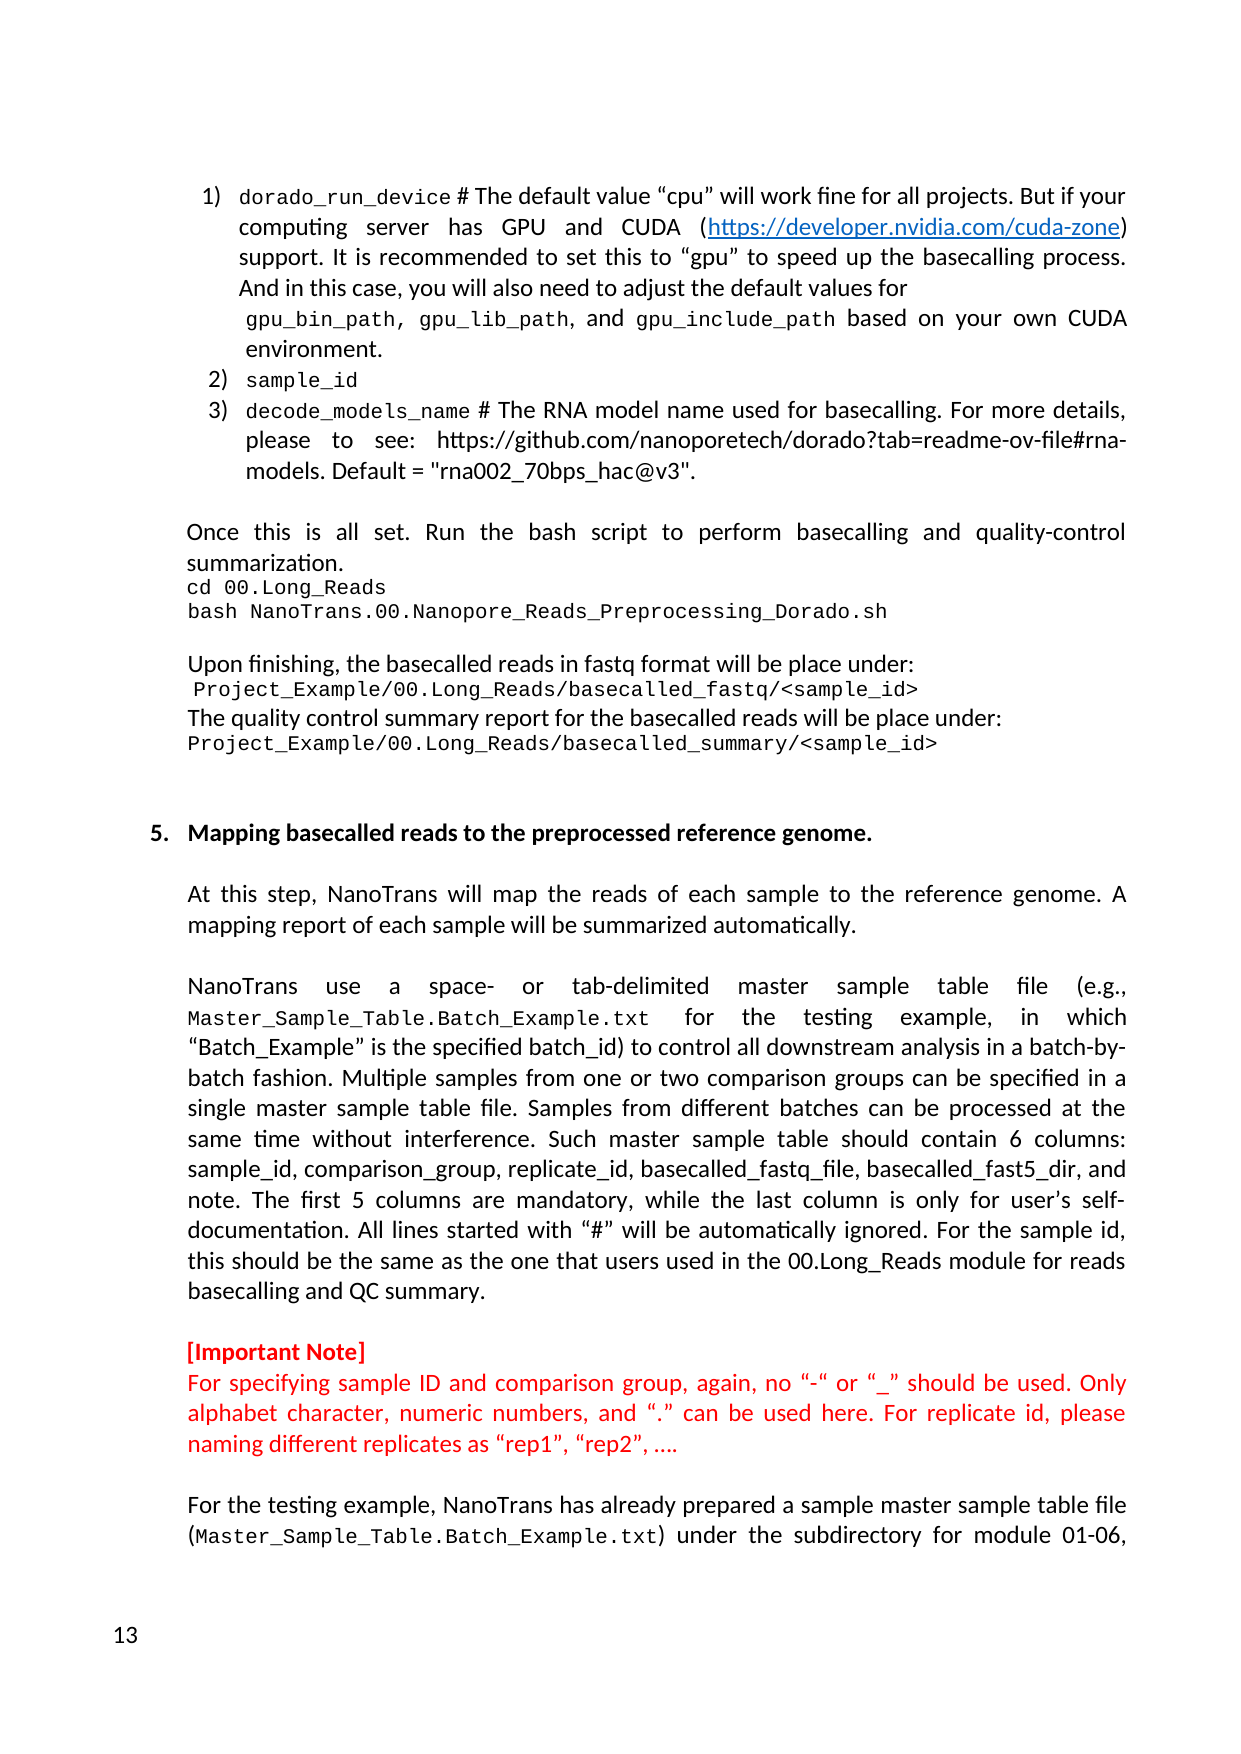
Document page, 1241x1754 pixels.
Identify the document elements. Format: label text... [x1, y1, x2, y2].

list For specifying sample ID and comparison group, again, no “-“ or “_” should be used. Only alphabet character, numeric numbers, and “.” can be used here. For replicate id, please naming different replicates as “rep1”, “rep2”, …. [187, 1367, 1128, 1458]
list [187, 1489, 1128, 1550]
list sample_id [208, 364, 1128, 394]
list Project_Example/00.Long_Reads/basecalled_fastq/<sample_id> [187, 679, 1128, 702]
list decode_models_name # The RNA model name used for basecalling. For more details, please to see: https://github.com/nanoporetech/dorado?tab=readme-ov-file#rna-models. Default = "rna002_70bps_hac@v3". [208, 394, 1128, 486]
list [Important Note] [186, 1336, 1128, 1367]
list gpu_bin_path, gpu_lib_path, and gpu_include_path based on your own CUDA environment. [245, 303, 1128, 364]
list The quality control summary report for the basecalled reads will be place under: [187, 702, 1128, 733]
list Upon finishing, the basecalled reads in fastq format will be place under: [187, 648, 1128, 679]
text cd 00.Long_Reads [186, 577, 1128, 601]
list bash NanoTrans.00.Nanopore_Reads_Preprocessing_Dorado.sh [187, 601, 1128, 624]
text Once this is all set. Run the bash script to perform basecalling and quality-control summarization. [186, 516, 1128, 577]
list At this step, NanoTrans will map the reads of each sample to the reference genome. A mapping report of each sample will be summarized automatically. [187, 879, 1128, 940]
list Mapping basecalled reads to the preprocessed reference genome. [150, 818, 1128, 848]
list Project_Example/00.Long_Reads/basecalled_summary/<sample_id> [187, 733, 1128, 757]
list NanoTrans use a space- or tab-delimited master sample table file (e.g., Master_Sample_Table.Batch_Example.txt for the testing example, in which “Batch_Example” is the specified batch_id) to control all downstream analysis in a batch-by-batch fashion. Multiple samples from one or two comparison groups can be specified in a single master sample table file. Samples from different batches can be processed at the same time without interference. Such master sample table should contain 6 columns: sample_id, comparison_group, replicate_id, basecalled_fastq_file, basecalled_fast5_dir, and note. The first 5 columns are mandatory, while the last column is only for user’s self-documentation. All lines started with “#” will be automatically ignored. For the sample id, this should be the same as the one that users used in the 00.Long_Reads module for reads basecalling and QC summary. [187, 970, 1128, 1306]
list dorado_run_device # The default value “cpu” will work fine for all projects. But if your computing server has GPU and CUDA (https://developer.nvidia.com/cuda-zone) support. It is recommended to set this to “gpu” to speed up the basecalling process. And in this case, you will also need to adjust the default values for [201, 181, 1128, 303]
